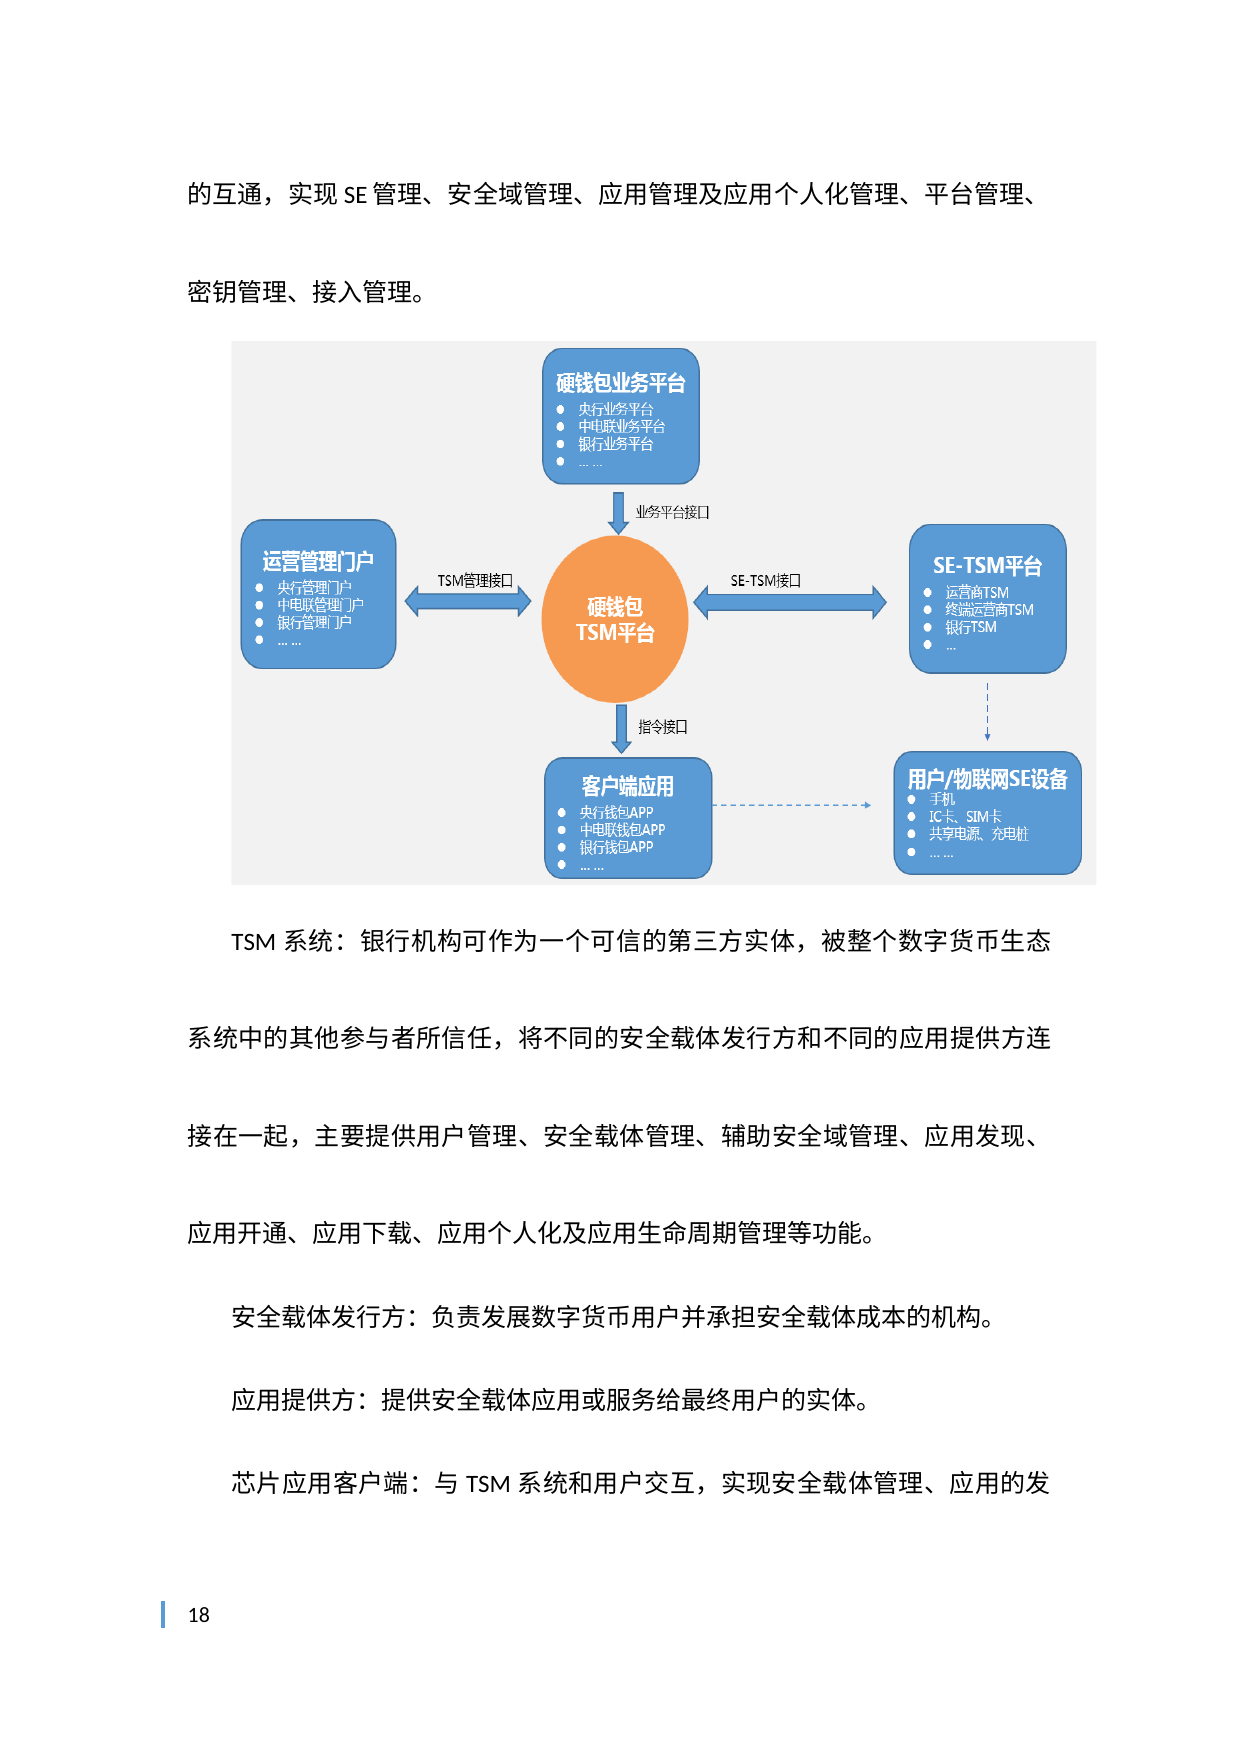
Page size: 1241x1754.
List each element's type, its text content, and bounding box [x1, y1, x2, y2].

picture [231, 341, 1097, 885]
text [187, 1449, 1053, 1514]
text TSM 系统：银行机构可作为一个可信的第三方实体，被整个数字货币生态系统中的其他参与者所信任，将不同的安全载体发行方和不同的应用提供方连接在一起，主要提供用户管理、安全载体管理、辅助安全域管理、应用发现、应用开通、应用下载、应用个人化及应用生命周期管理等功能。 [187, 907, 1053, 1264]
text 安全载体发行方：负责发展数字货币用户并承担安全载体成本的机构。 [187, 1283, 1053, 1348]
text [187, 161, 1053, 323]
text 应用提供方：提供安全载体应用或服务给最终用户的实体。 [187, 1366, 1053, 1431]
